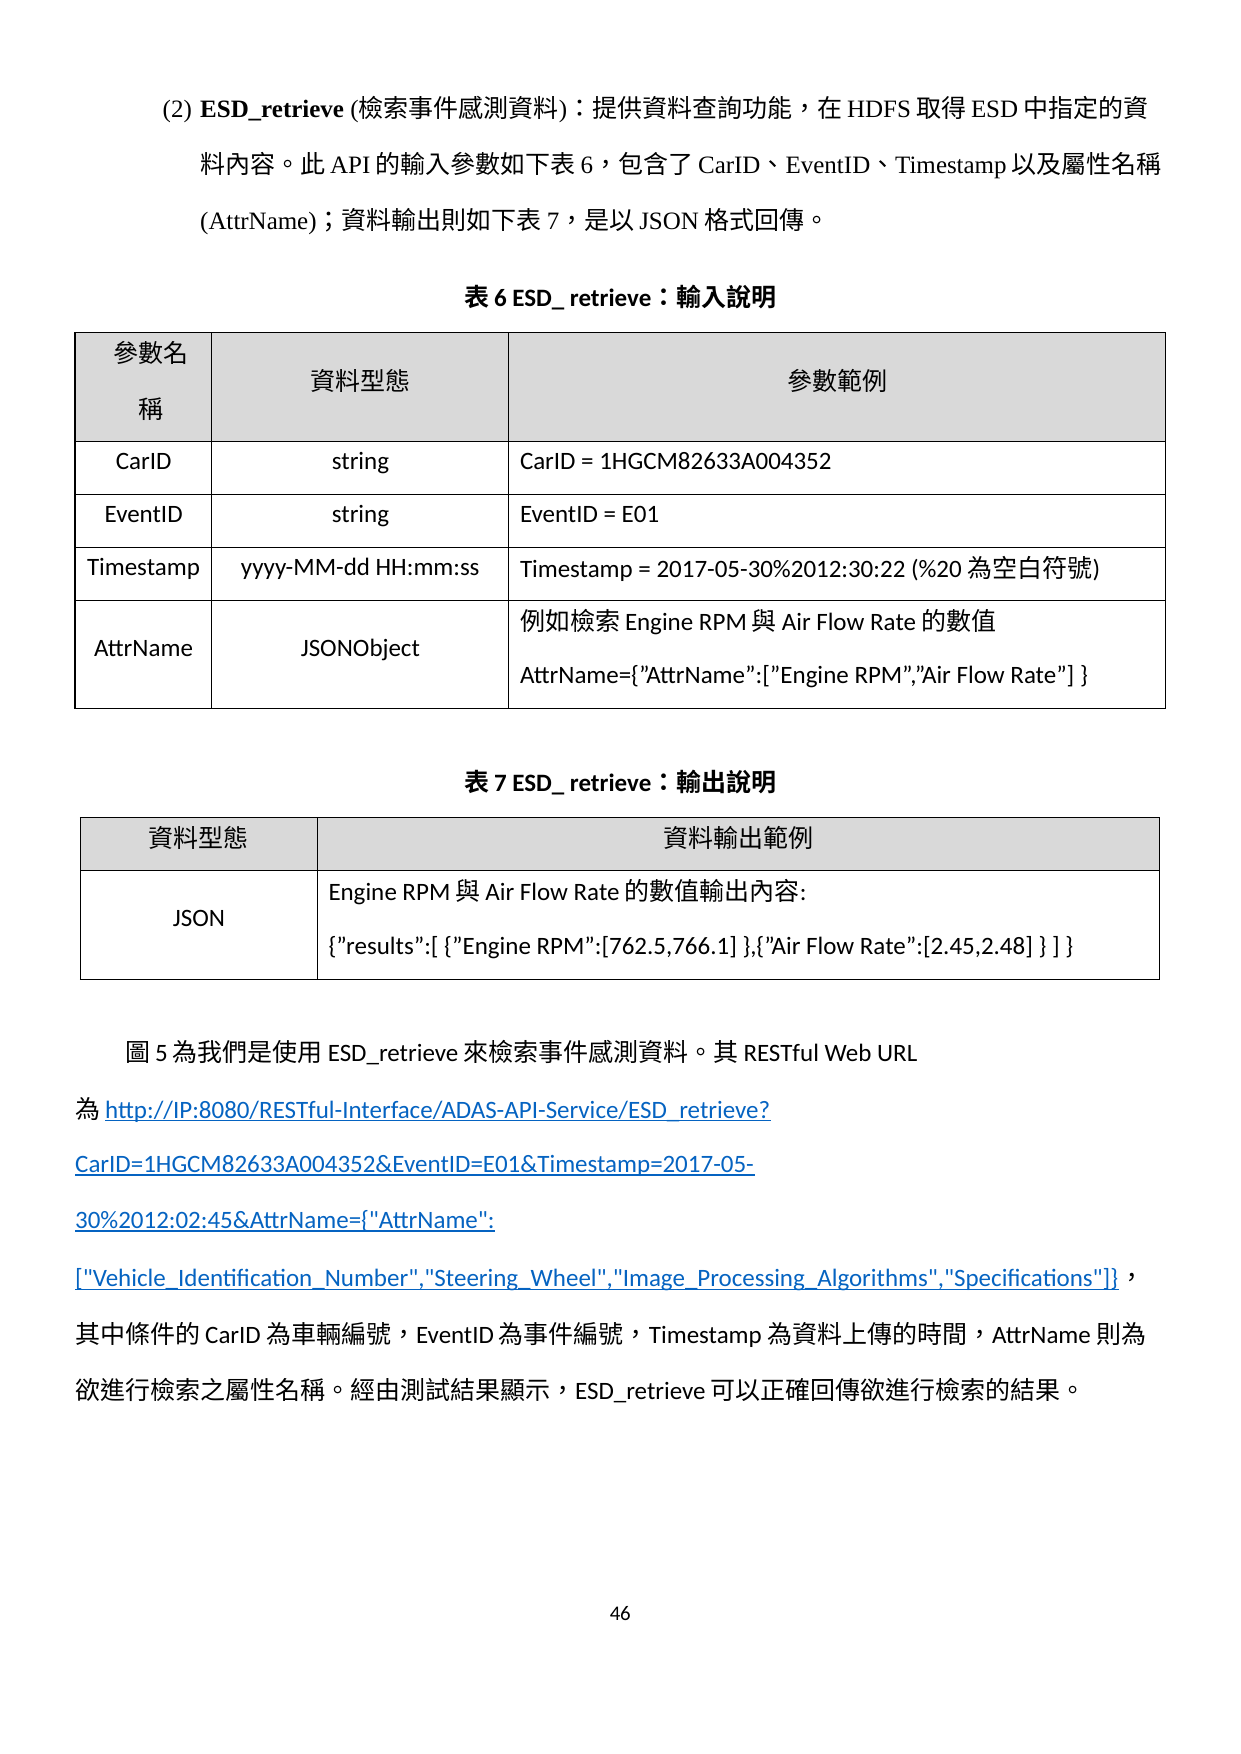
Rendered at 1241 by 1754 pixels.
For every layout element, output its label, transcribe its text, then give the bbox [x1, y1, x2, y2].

table_cell Timestamp [76, 548, 211, 599]
table_cell string [212, 442, 508, 494]
table_header 資料輸出範例 [318, 818, 1159, 870]
text 圖5為我們是使用ESD_retrieve來檢索事件感測資料。其RESTful Web URL為http://IP:8080/RESTful-Interface/ADAS-API-Service/ESD_retrieve?CarID=1HGCM82633A004352&EventID=E01&Timestamp=2017-05-30%2012:02:45&AttrName={"AttrName":["Vehicle_Identification_Number","Steering_Wheel","Image_Processing_Algorithms","Specifications"]}，其中條件的CarID為車輛編號，EventID為事件編號，Timestamp為資料上傳的時間，AttrName則為欲進行檢索之屬性名稱。經由測試結果顯示，ESD_retrieve可以正確回傳欲進行檢索的結果。 [75, 1032, 1165, 1407]
table_cell Timestamp = 2017-05-30%2012:30:22 (%20為空白符號) [509, 548, 1165, 599]
table_cell string [212, 495, 508, 547]
table_cell 例如檢索Engine RPM與Air Flow Rate的數值 AttrName={”AttrName”:[”Engine RPM”,”Air Flow Rate”] } [509, 601, 1165, 708]
table_cell CarID [76, 442, 211, 494]
table_cell JSONObject [212, 601, 508, 708]
table_cell AttrName [76, 601, 211, 708]
text 表7 ESD_ retrieve：輸出說明 [75, 762, 1165, 799]
table_header 參數名稱 [76, 333, 211, 441]
text 表6 ESD_ retrieve：輸入說明 [75, 276, 1165, 314]
table_header 參數範例 [509, 333, 1165, 441]
list ESD_retrieve (檢索事件感測資料)：提供資料查詢功能，在HDFS取得ESD中指定的資料內容。此API的輸入參數如下表6，包含了CarID、EventID、Timestamp以及屬性名稱(AttrName)；資料輸出則如下表7，是以JSON格式回傳。 [162, 87, 1165, 237]
table_cell CarID = 1HGCM82633A004352 [509, 442, 1165, 494]
table_cell EventID = E01 [509, 495, 1165, 547]
table_cell JSON [81, 871, 317, 978]
table_header 資料型態 [212, 333, 508, 441]
table_cell EventID [76, 495, 211, 547]
table_cell Engine RPM與Air Flow Rate的數值輸出內容: {”results”:[ {”Engine RPM”:[762.5,766.1] },{”Air Flow Rate”:[2.45,2.48] } ] } [318, 871, 1159, 978]
table_cell yyyy-MM-dd HH:mm:ss [212, 548, 508, 599]
table_header 資料型態 [81, 818, 317, 870]
